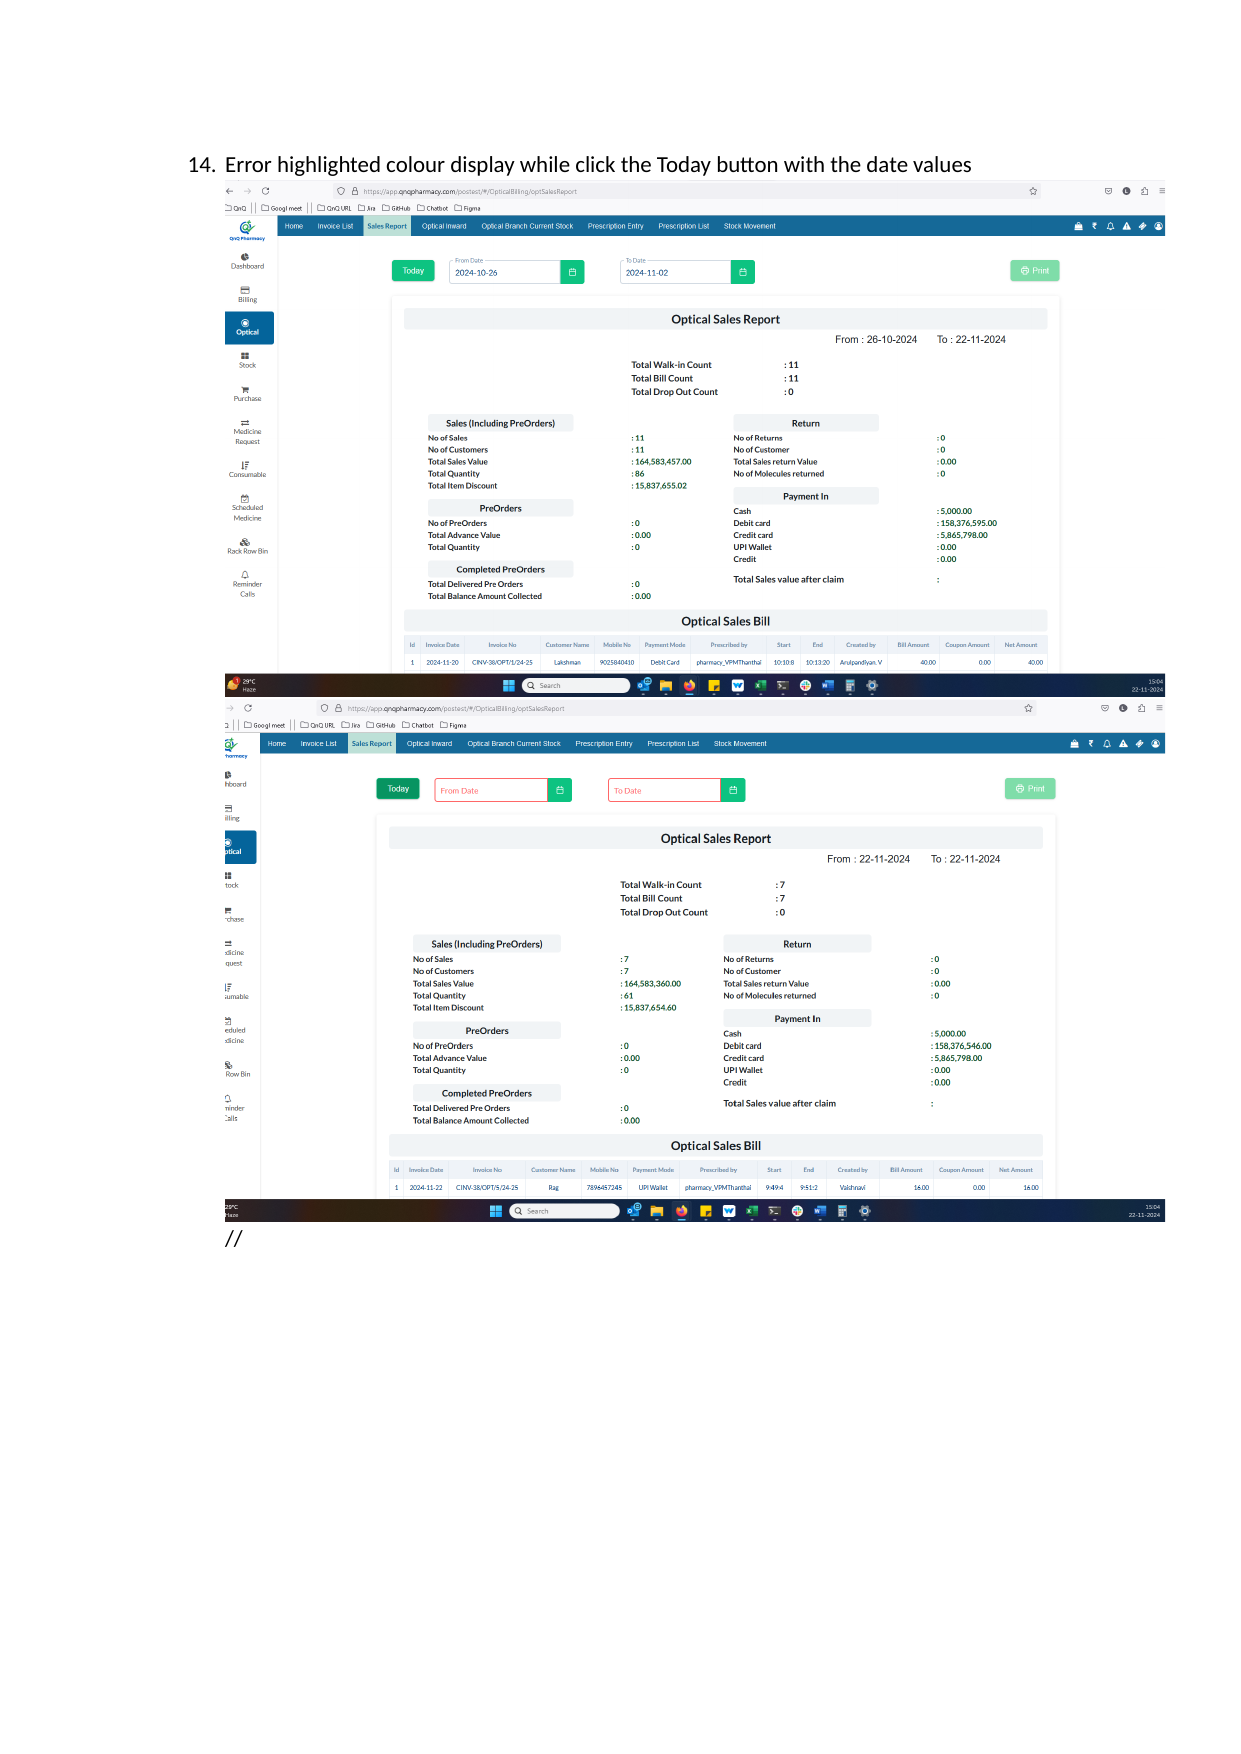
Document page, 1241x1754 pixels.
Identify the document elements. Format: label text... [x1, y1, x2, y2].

picture [225, 180, 1166, 697]
picture [225, 699, 1166, 1222]
